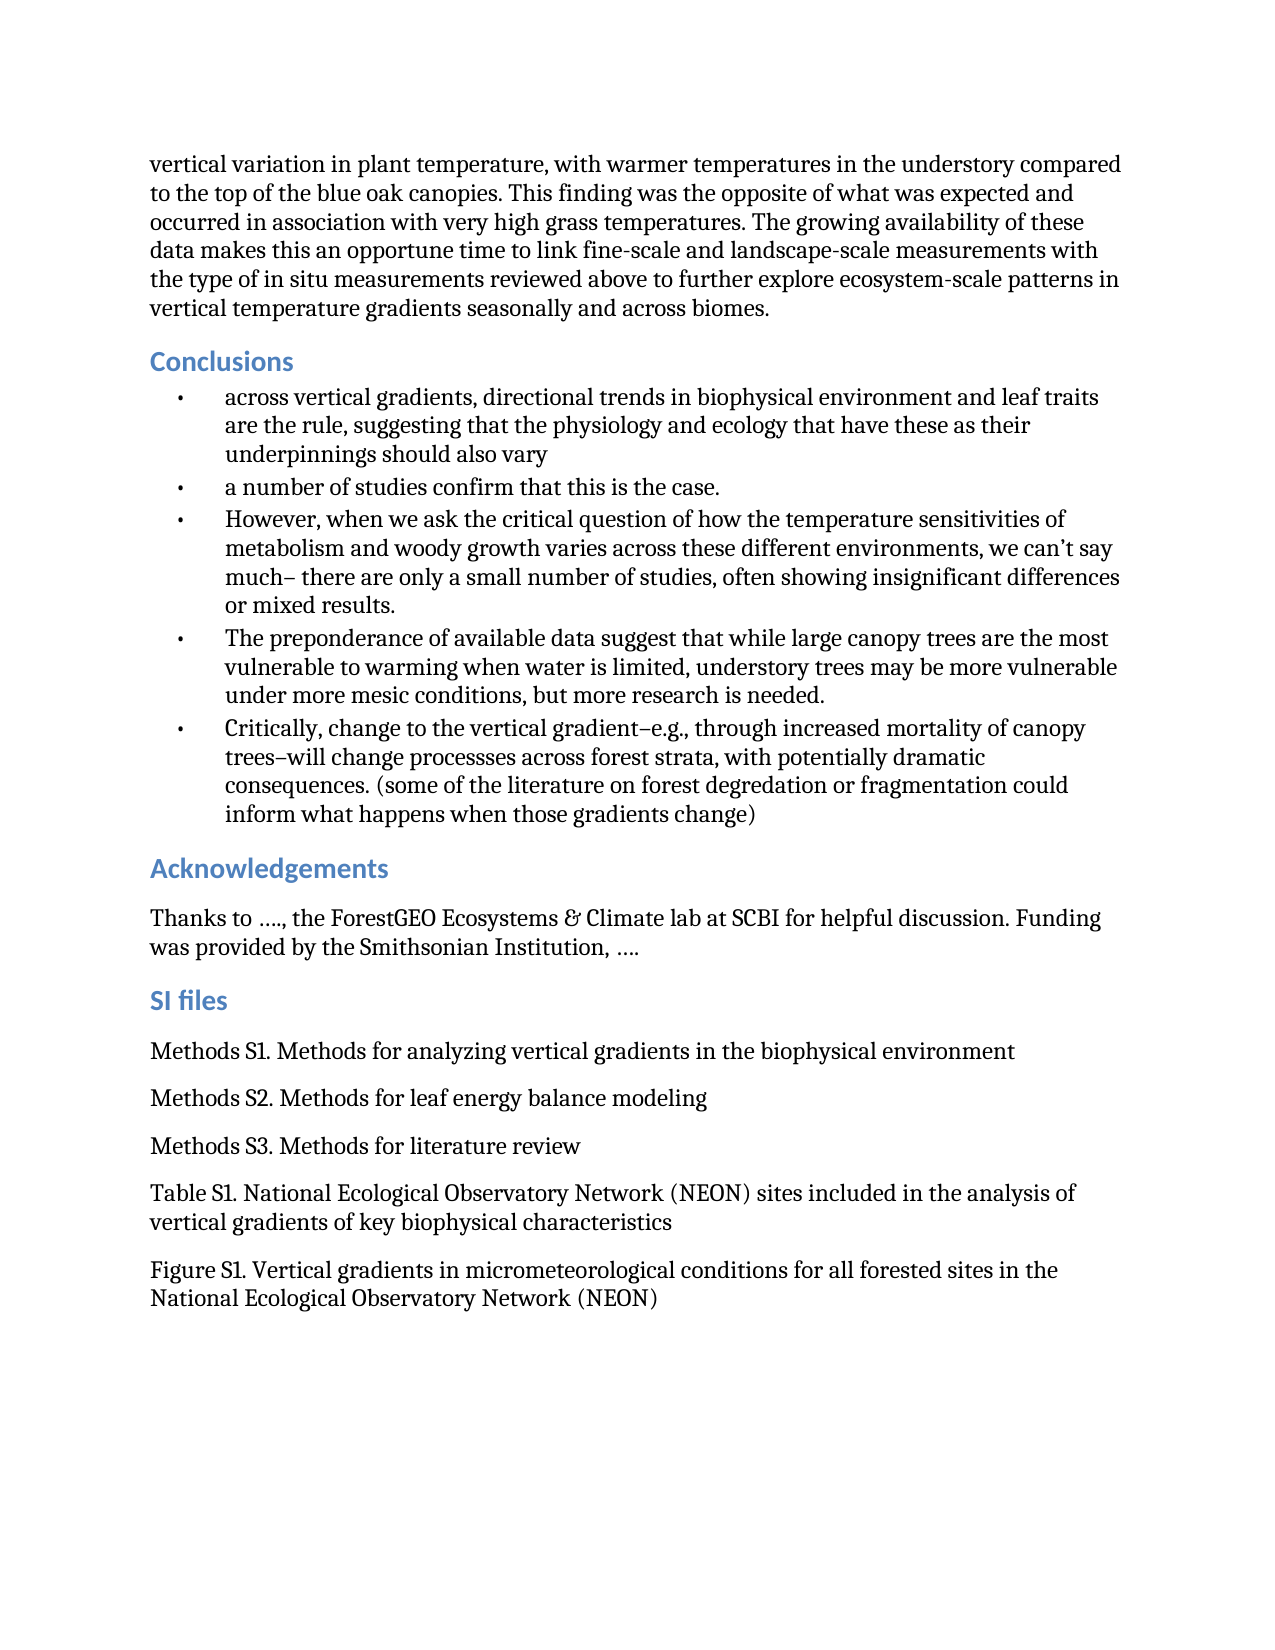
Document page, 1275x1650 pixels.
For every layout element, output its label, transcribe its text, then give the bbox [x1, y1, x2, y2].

subtitle Conclusions [150, 343, 1125, 379]
list However, when we ask the critical question of how the temperature sensitivities of metabolism and woody growth varies across these different environments, we can’t say much– there are only a small number of studies, often showing insignificant differences or mixed results. [175, 505, 1125, 620]
text Methods S3. Methods for literature review [150, 1132, 1125, 1161]
text Methods S1. Methods for analyzing vertical gradients in the biophysical environment [150, 1037, 1125, 1066]
text Methods S2. Methods for leaf energy balance modeling [150, 1084, 1125, 1113]
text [150, 150, 1125, 322]
subtitle Acknowledgements [150, 850, 1125, 885]
text Figure S1. Vertical gradients in micrometeorological conditions for all forested sites in the National Ecological Observatory Network (NEON) [150, 1256, 1125, 1313]
text Thanks to …., the ForestGEO Ecosystems & Climate lab at SCBI for helpful discussion. Funding was provided by the Smithsonian Institution, …. [150, 904, 1125, 962]
list The preponderance of available data suggest that while large canopy trees are the most vulnerable to warming when water is limited, understory trees may be more vulnerable under more mesic conditions, but more research is needed. [175, 624, 1125, 710]
list Critically, change to the vertical gradient–e.g., through increased mortality of canopy trees–will change processses across forest strata, with potentially dramatic consequences. (some of the literature on forest degredation or fragmentation could inform what happens when those gradients change) [175, 714, 1125, 829]
text Table S1. National Ecological Observatory Network (NEON) sites included in the analysis of vertical gradients of key biophysical characteristics [150, 1179, 1125, 1237]
list across vertical gradients, directional trends in biophysical environment and leaf traits are the rule, suggesting that the physiology and ecology that have these as their underpinnings should also vary [175, 383, 1125, 469]
list a number of studies confirm that this is the case. [175, 473, 1125, 501]
subtitle SI files [150, 982, 1125, 1018]
